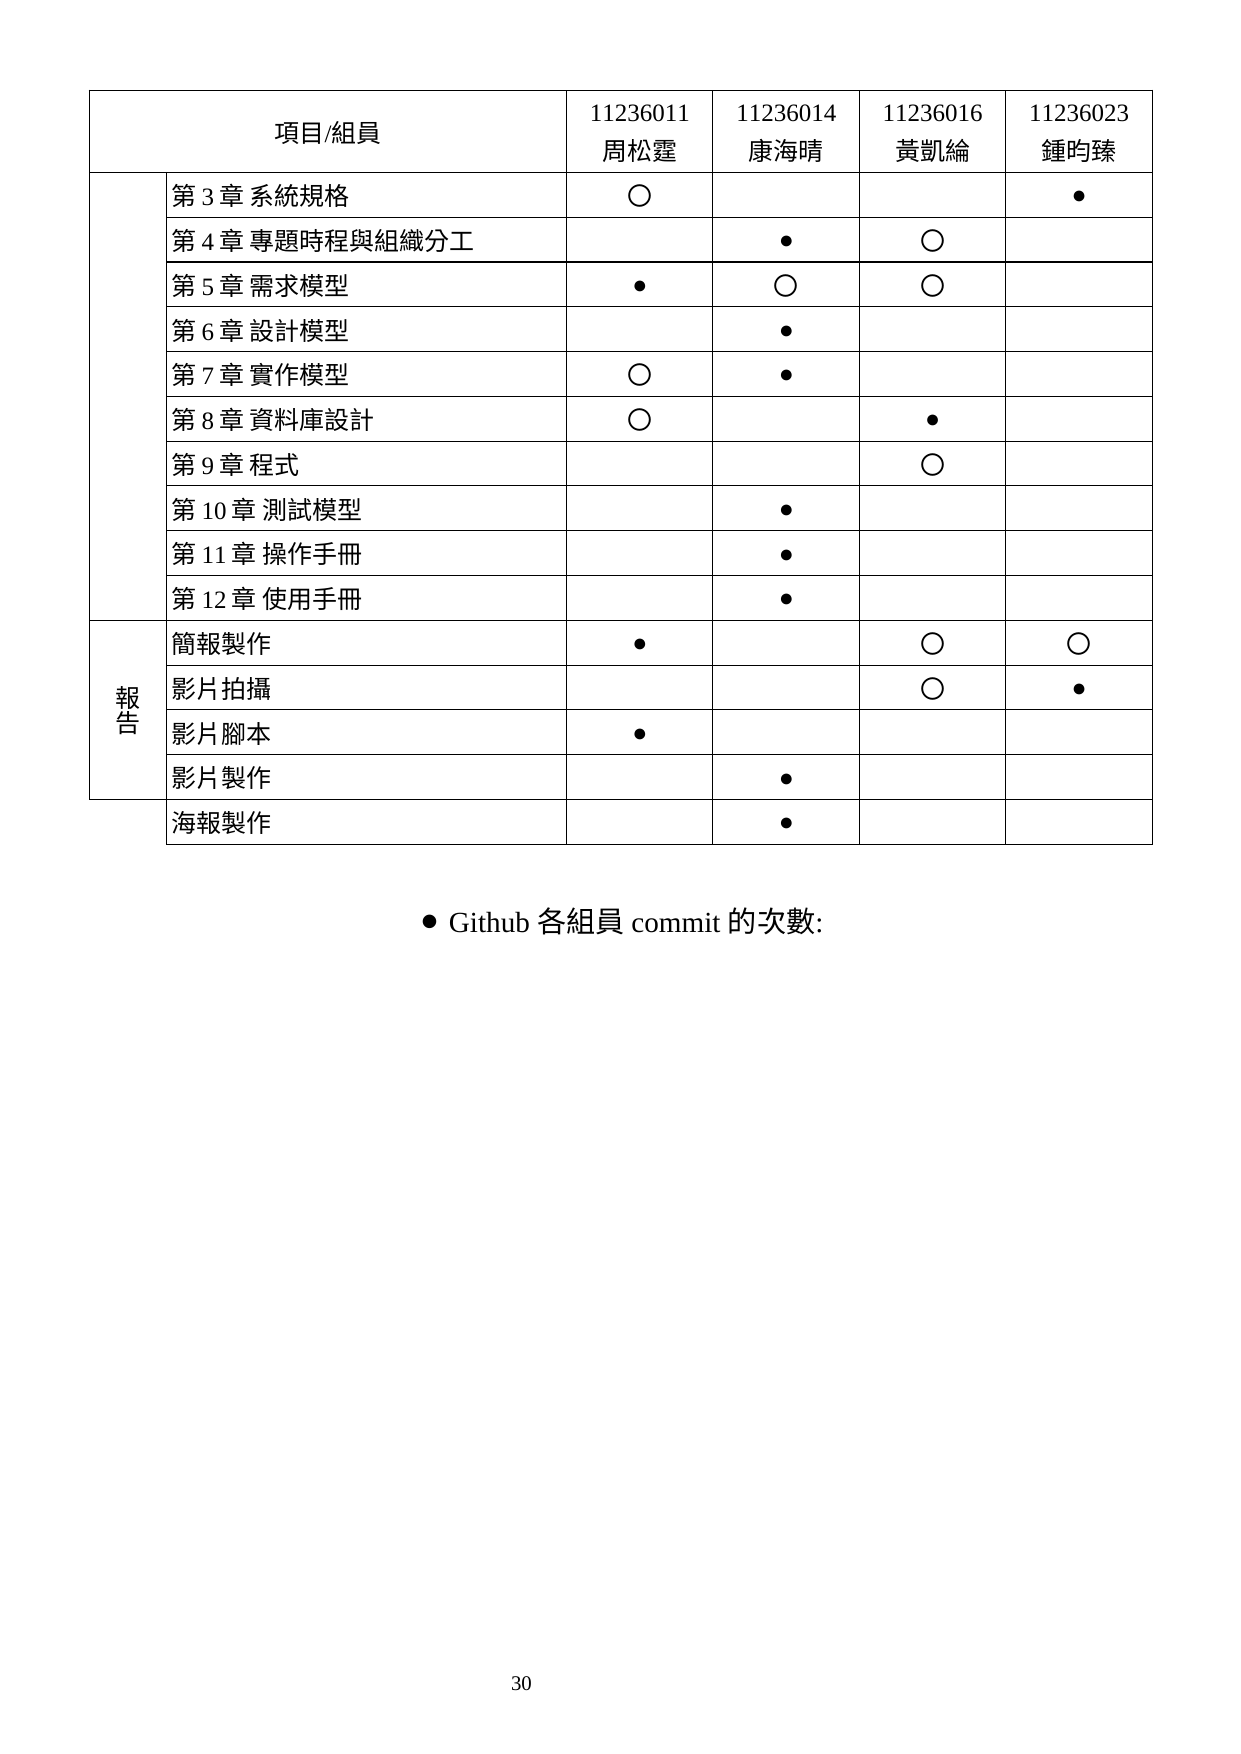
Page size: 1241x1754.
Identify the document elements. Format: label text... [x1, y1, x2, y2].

table_cell [1006, 576, 1152, 620]
table_cell 〇 [860, 218, 1005, 261]
table_cell ● [713, 352, 859, 396]
table_cell 第3章 系統規格 [167, 173, 566, 217]
table_cell 第9章 程式 [167, 442, 566, 485]
table_cell [860, 352, 1005, 396]
table_cell ● [713, 307, 859, 351]
table_cell 海報製作 [167, 800, 566, 844]
table_cell ● [713, 486, 859, 530]
table_cell 〇 [860, 442, 1005, 485]
table_cell [713, 666, 859, 709]
table_cell ● [567, 710, 712, 754]
table_cell [713, 173, 859, 217]
table_cell ● [713, 755, 859, 799]
table_cell [567, 531, 712, 575]
table_cell [1006, 218, 1152, 261]
table_cell 影片腳本 [167, 710, 566, 754]
table_cell [860, 531, 1005, 575]
table_cell [860, 307, 1005, 351]
table_cell ● [1006, 666, 1152, 709]
table_cell [567, 486, 712, 530]
table_cell 〇 [860, 263, 1005, 306]
table_cell 第4章 專題時程與組織分工 [167, 218, 566, 261]
table_cell [860, 576, 1005, 620]
table_cell [860, 710, 1005, 754]
table_cell [567, 307, 712, 351]
table_cell 〇 [567, 352, 712, 396]
table_cell [1006, 755, 1152, 799]
table_header 11236016 黃凱綸 [860, 91, 1005, 172]
table_cell [1006, 442, 1152, 485]
table_cell ● [713, 800, 859, 844]
table_cell ● [567, 263, 712, 306]
table_cell [1006, 307, 1152, 351]
table_cell ● [713, 576, 859, 620]
table_cell [860, 173, 1005, 217]
table_cell [860, 486, 1005, 530]
table_cell [567, 442, 712, 485]
table_cell [713, 397, 859, 441]
table_cell [567, 218, 712, 261]
table_cell 〇 [567, 397, 712, 441]
table_cell 第8章 資料庫設計 [167, 397, 566, 441]
table_cell [1006, 710, 1152, 754]
table_cell 第5章 需求模型 [167, 263, 566, 306]
table_cell ● [860, 397, 1005, 441]
table_header 項目/組員 [90, 91, 566, 172]
table_cell [1006, 800, 1152, 844]
table_cell 第11章 操作手冊 [167, 531, 566, 575]
table_cell 第6章 設計模型 [167, 307, 566, 351]
table_cell [1006, 531, 1152, 575]
table_cell [567, 800, 712, 844]
table_cell [1006, 263, 1152, 306]
table_cell 〇 [860, 666, 1005, 709]
table_cell [1006, 397, 1152, 441]
table_cell 簡報製作 [167, 621, 566, 664]
table_cell [567, 576, 712, 620]
table_cell 〇 [860, 621, 1005, 664]
table_cell [713, 710, 859, 754]
table_cell 〇 [713, 263, 859, 306]
table_cell 〇 [567, 173, 712, 217]
table_cell [567, 755, 712, 799]
table_cell 第12章 使用手冊 [167, 576, 566, 620]
table_cell 第7章 實作模型 [167, 352, 566, 396]
table_cell [860, 755, 1005, 799]
table_cell 報告 [90, 621, 166, 799]
table_cell [860, 800, 1005, 844]
table_cell [1006, 486, 1152, 530]
table_cell 影片拍攝 [167, 666, 566, 709]
table_cell 影片製作 [167, 755, 566, 799]
table_cell ● [567, 621, 712, 664]
table_cell [713, 621, 859, 664]
table_cell ● [713, 531, 859, 575]
table_cell [567, 666, 712, 709]
table_cell 第10章 測試模型 [167, 486, 566, 530]
table_cell [713, 442, 859, 485]
table_cell [1006, 352, 1152, 396]
table_cell 〇 [1006, 621, 1152, 664]
table_header 11236023 鍾昀臻 [1006, 91, 1152, 172]
text ⚫ Github 各組員 commit 的次數: [89, 882, 1152, 957]
table_cell ● [713, 218, 859, 261]
table_cell ● [1006, 173, 1152, 217]
table_header 11236011 周松霆 [567, 91, 712, 172]
table_header 11236014 康海晴 [713, 91, 859, 172]
